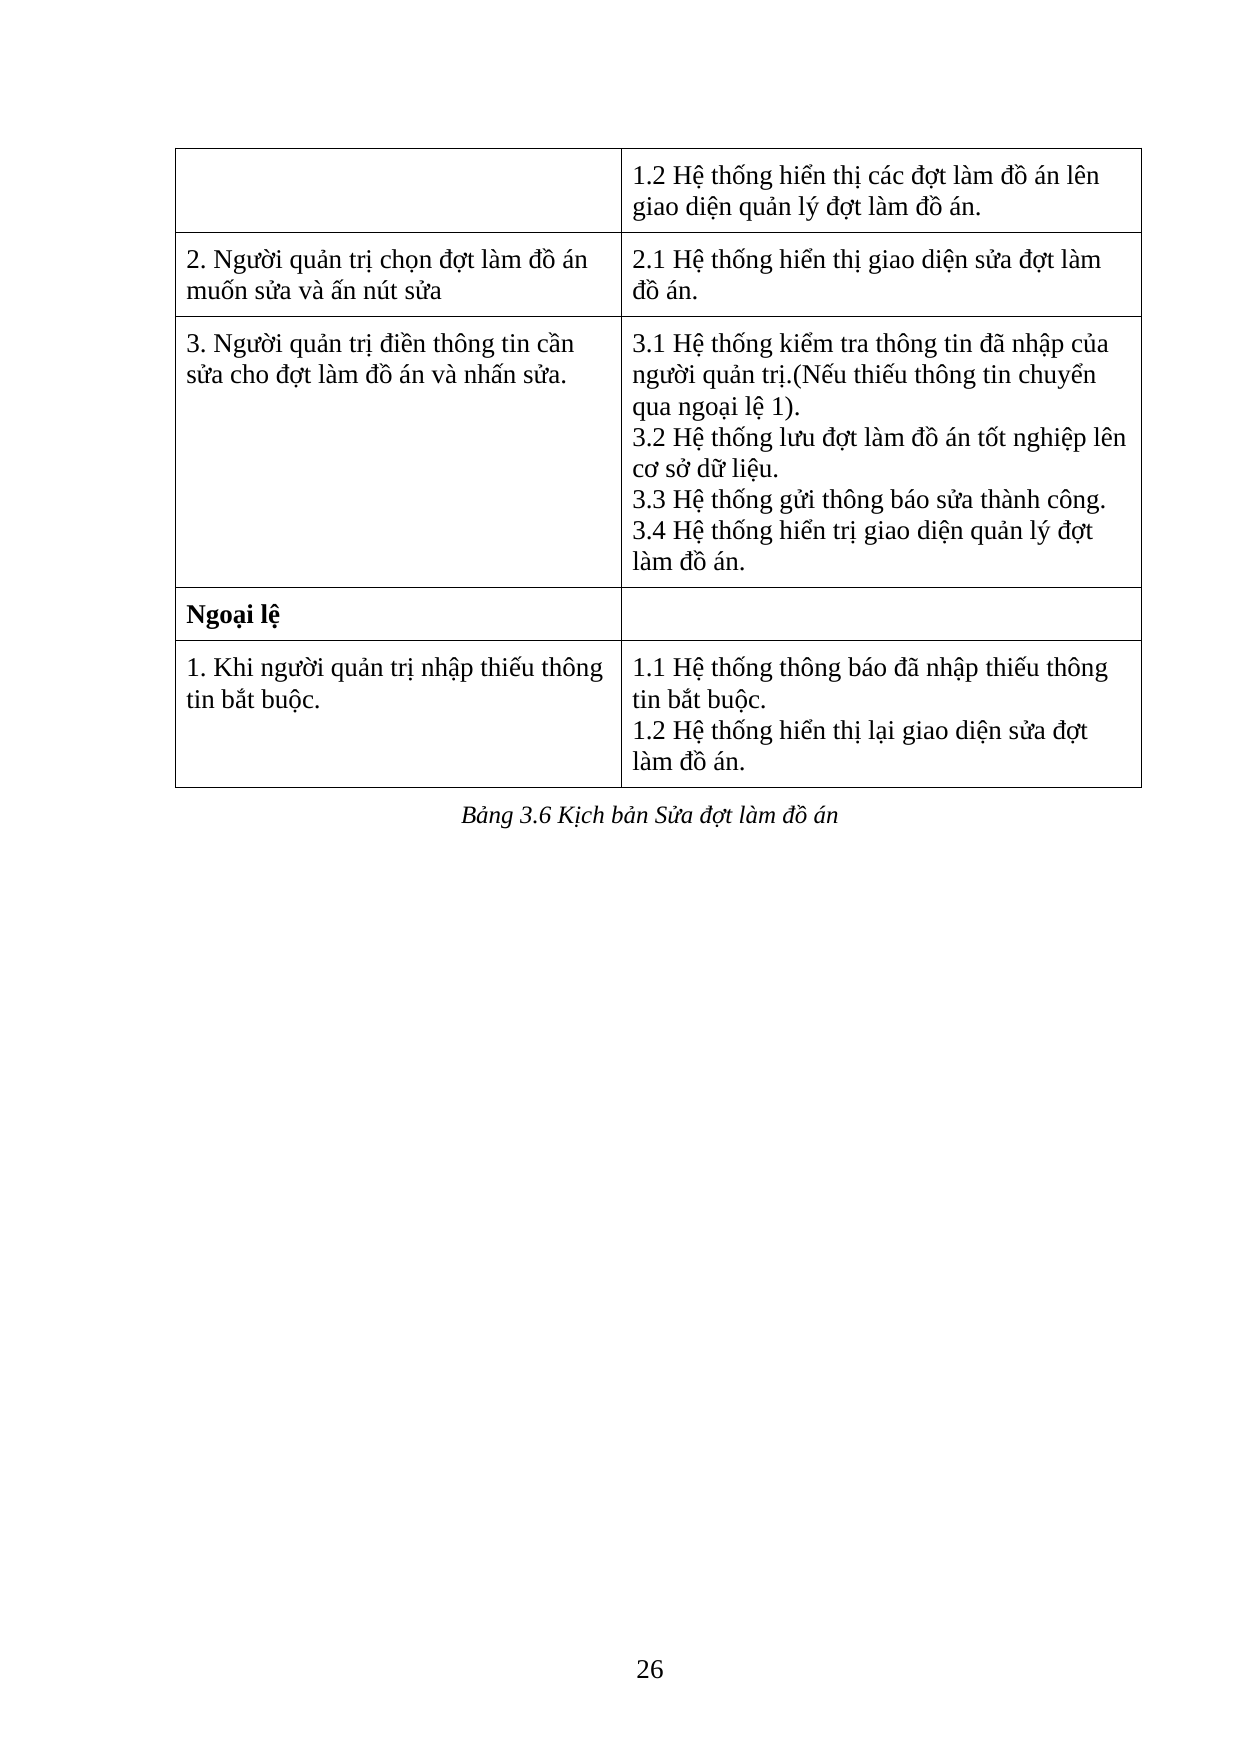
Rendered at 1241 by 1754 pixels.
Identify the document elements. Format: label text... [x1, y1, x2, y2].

table_cell 1.1 Hệ thống thông báo đã nhập thiếu thông tin bắt buộc. 1.2 Hệ thống hiển thị lại giao diện sửa đợt làm đồ án. [622, 641, 1141, 787]
table_cell 2.1 Hệ thống hiển thị giao diện sửa đợt làm đồ án. [622, 233, 1141, 316]
table_cell 1. Khi người quản trị nhập thiếu thông tin bắt buộc. [176, 641, 621, 787]
table_cell [622, 588, 1141, 640]
table_cell 2. Người quản trị chọn đợt làm đồ án muốn sửa và ấn nút sửa [176, 233, 621, 316]
table_cell Ngoại lệ [176, 588, 621, 640]
text Bảng 3.6 Kịch bản Sửa đợt làm đồ án [177, 800, 1122, 829]
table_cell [176, 149, 621, 232]
table_cell 3.1 Hệ thống kiểm tra thông tin đã nhập của người quản trị.(Nếu thiếu thông tin chuyển qua ngoại lệ 1). 3.2 Hệ thống lưu đợt làm đồ án tốt nghiệp lên cơ sở dữ liệu. 3.3 Hệ thống gửi thông báo sửa thành công. 3.4 Hệ thống hiển trị giao diện quản lý đợt làm đồ án. [622, 317, 1141, 587]
table_cell 3. Người quản trị điền thông tin cần sửa cho đợt làm đồ án và nhấn sửa. [176, 317, 621, 587]
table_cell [622, 149, 1141, 232]
